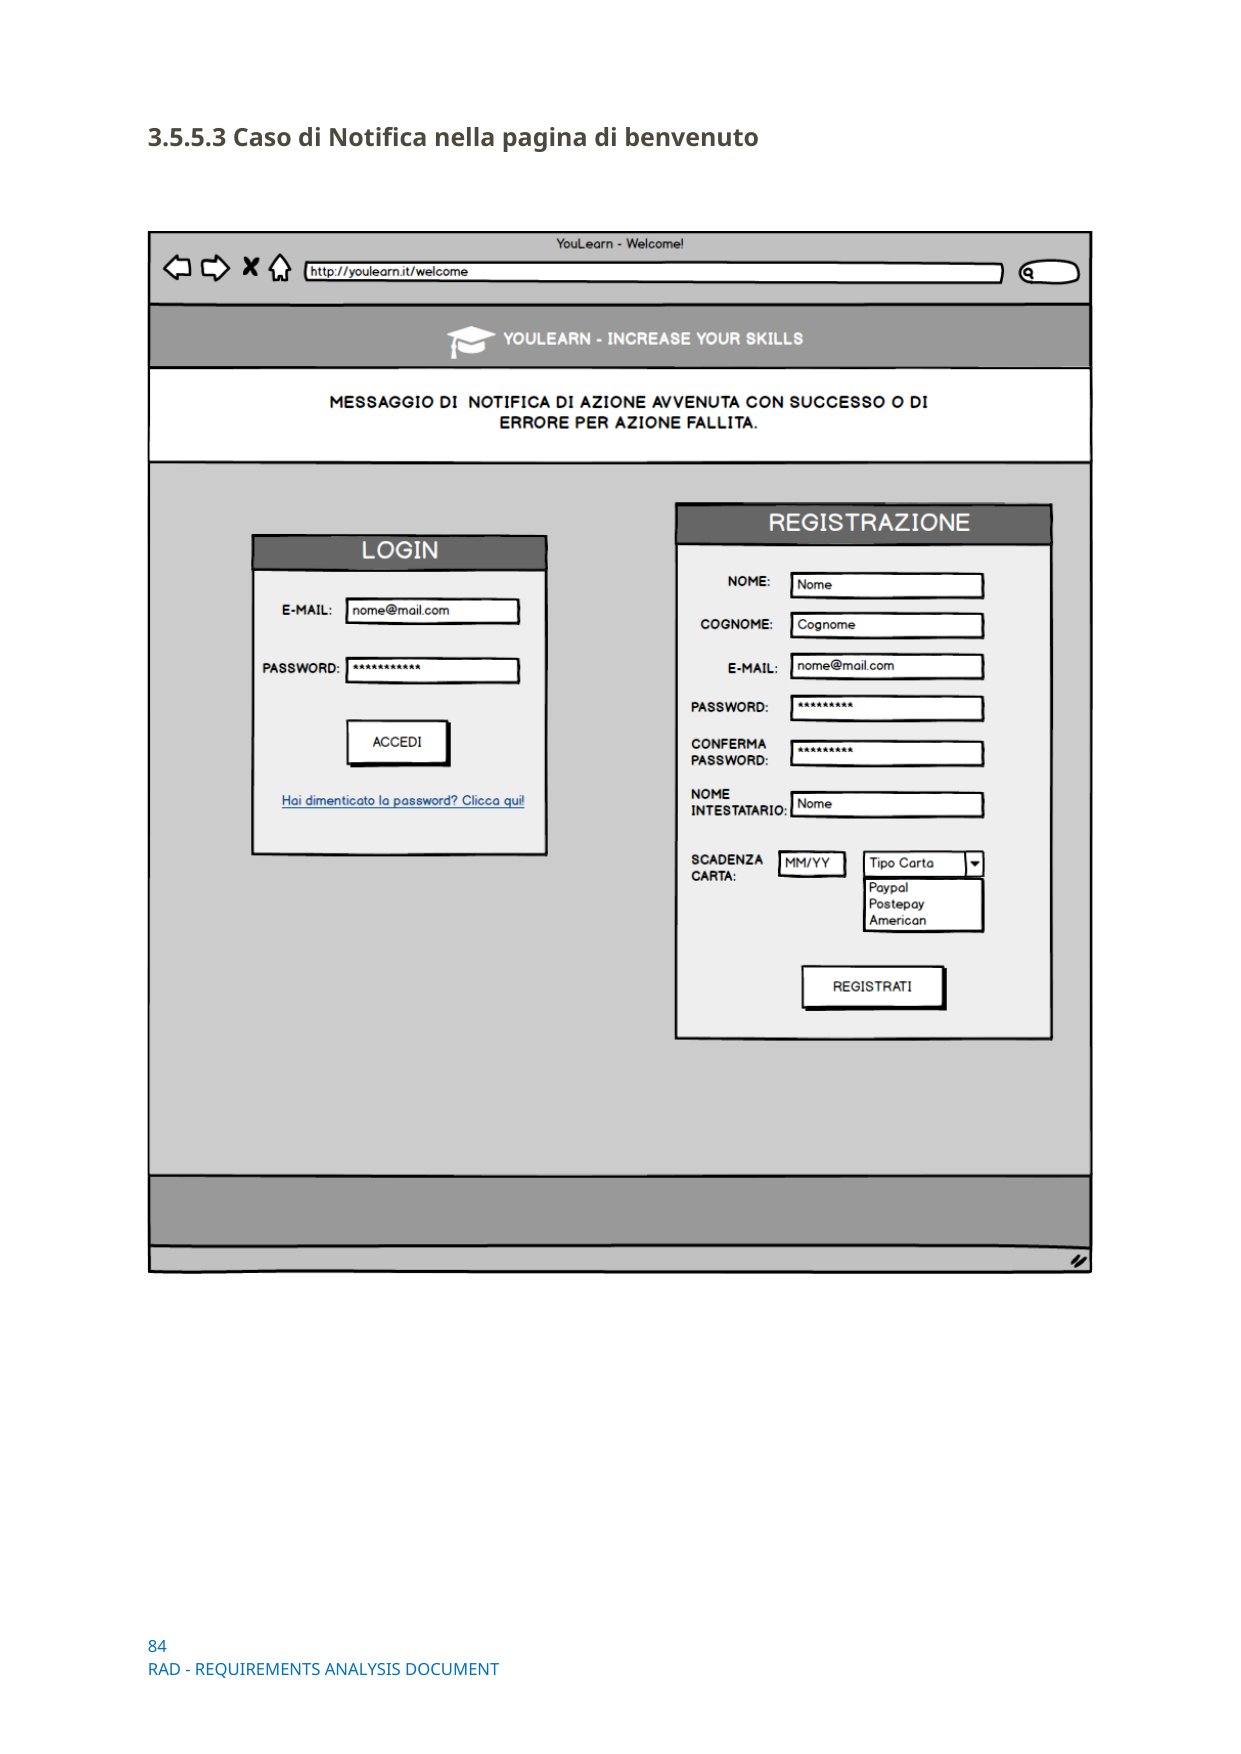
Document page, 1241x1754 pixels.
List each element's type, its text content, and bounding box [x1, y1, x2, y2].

subtitle 3.5.5.3 Caso di Notifica nella pagina di benvenuto [148, 119, 1092, 154]
picture [147, 231, 1093, 1274]
